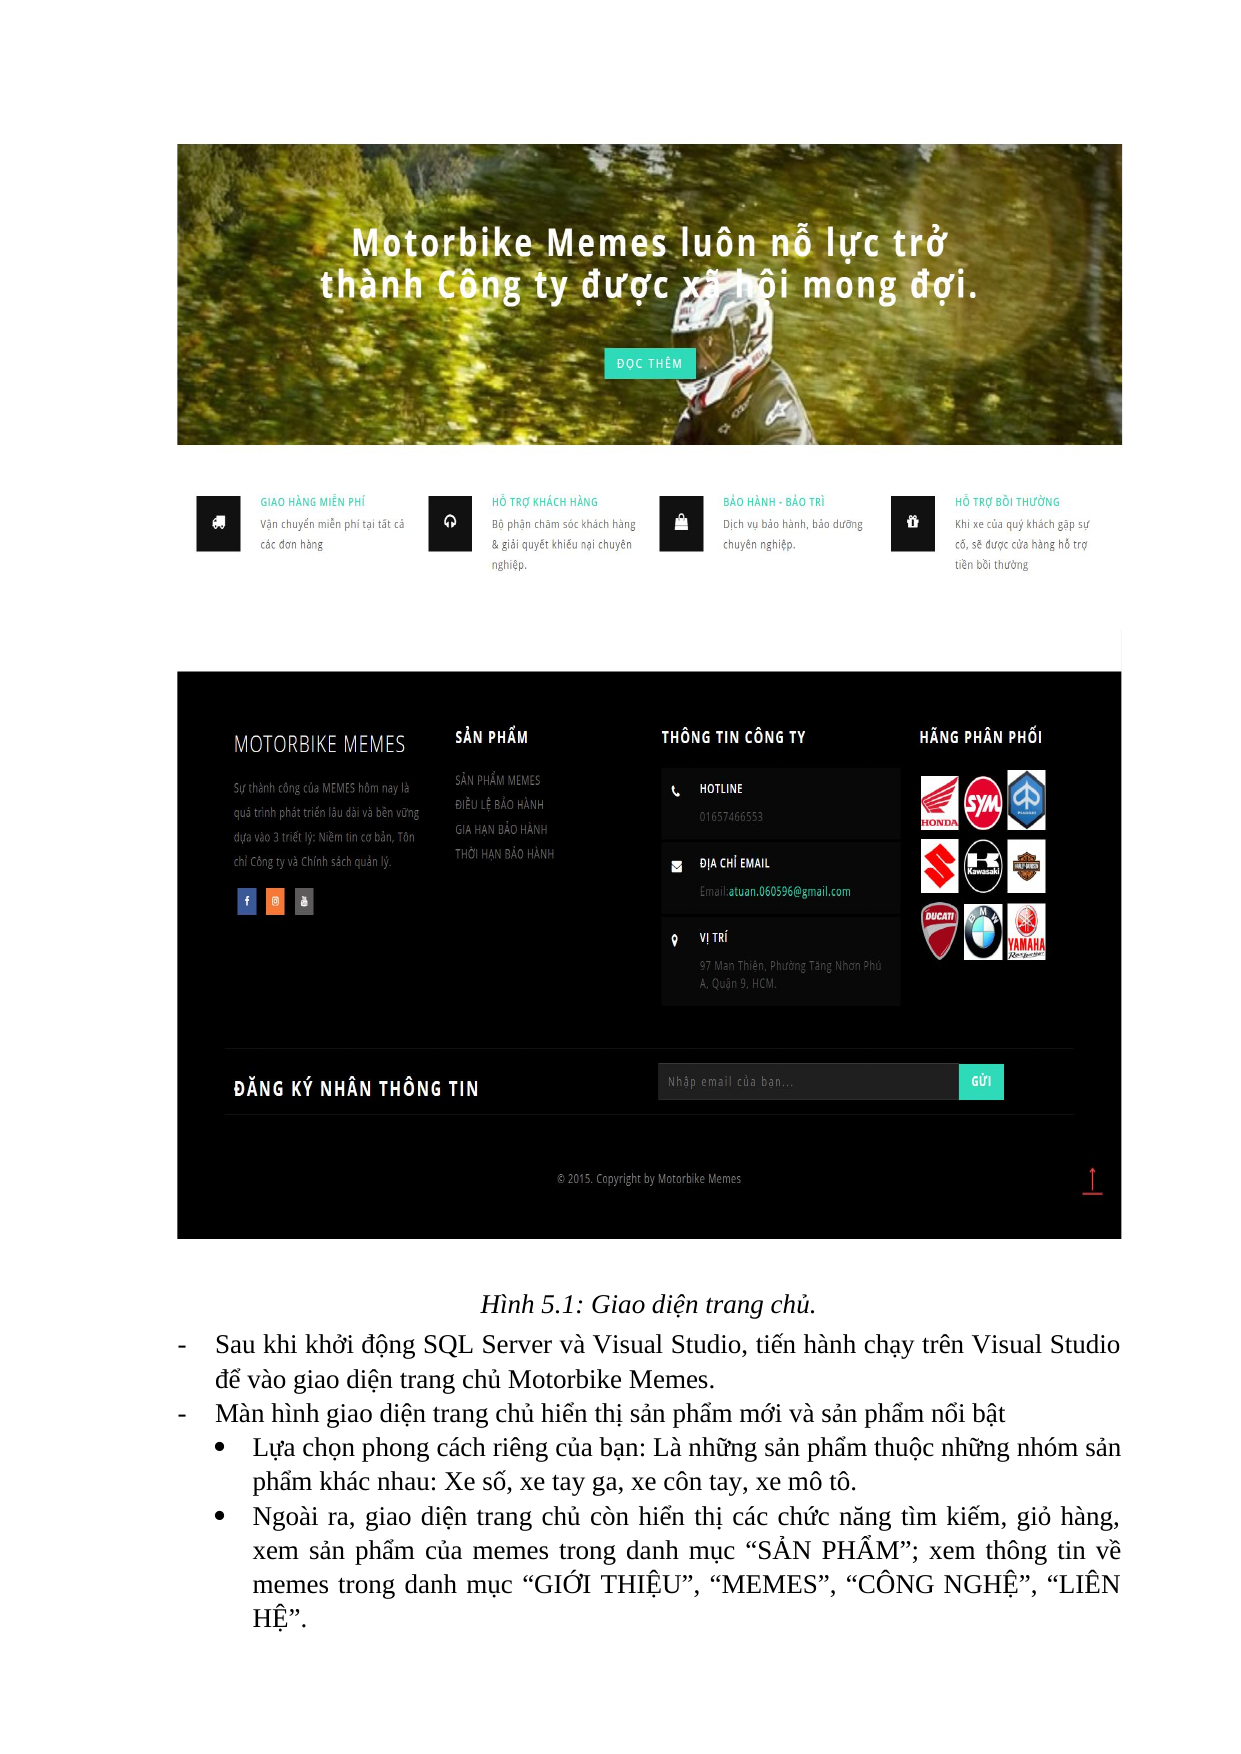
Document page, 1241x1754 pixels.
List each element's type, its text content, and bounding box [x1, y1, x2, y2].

list Ngoài ra, giao diện trang chủ còn hiển thị các chức năng tìm kiếm, giỏ hàng, xem sản phẩm của memes trong danh mục “SẢN PHẨM”; xem thông tin về memes trong danh mục “GIỚI THIỆU”, “MEMES”, “CÔNG NGHỆ”, “LIÊN HỆ”. [215, 1499, 1122, 1633]
list Lựa chọn phong cách riêng của bạn: Là những sản phẩm thuộc những nhóm sản phẩm khác nhau: Xe số, xe tay ga, xe côn tay, xe mô tô. [215, 1431, 1122, 1497]
picture [177, 118, 1123, 621]
text Hình 5.1: Giao diện trang chủ. [177, 1288, 1122, 1319]
list Sau khi khởi động SQL Server và Visual Studio, tiến hành chạy trên Visual Studio để vào giao diện trang chủ Motorbike Memes. [177, 1329, 1122, 1394]
picture [177, 629, 1122, 1239]
list Màn hình giao diện trang chủ hiển thị sản phẩm mới và sản phẩm nổi bật [177, 1397, 1122, 1428]
